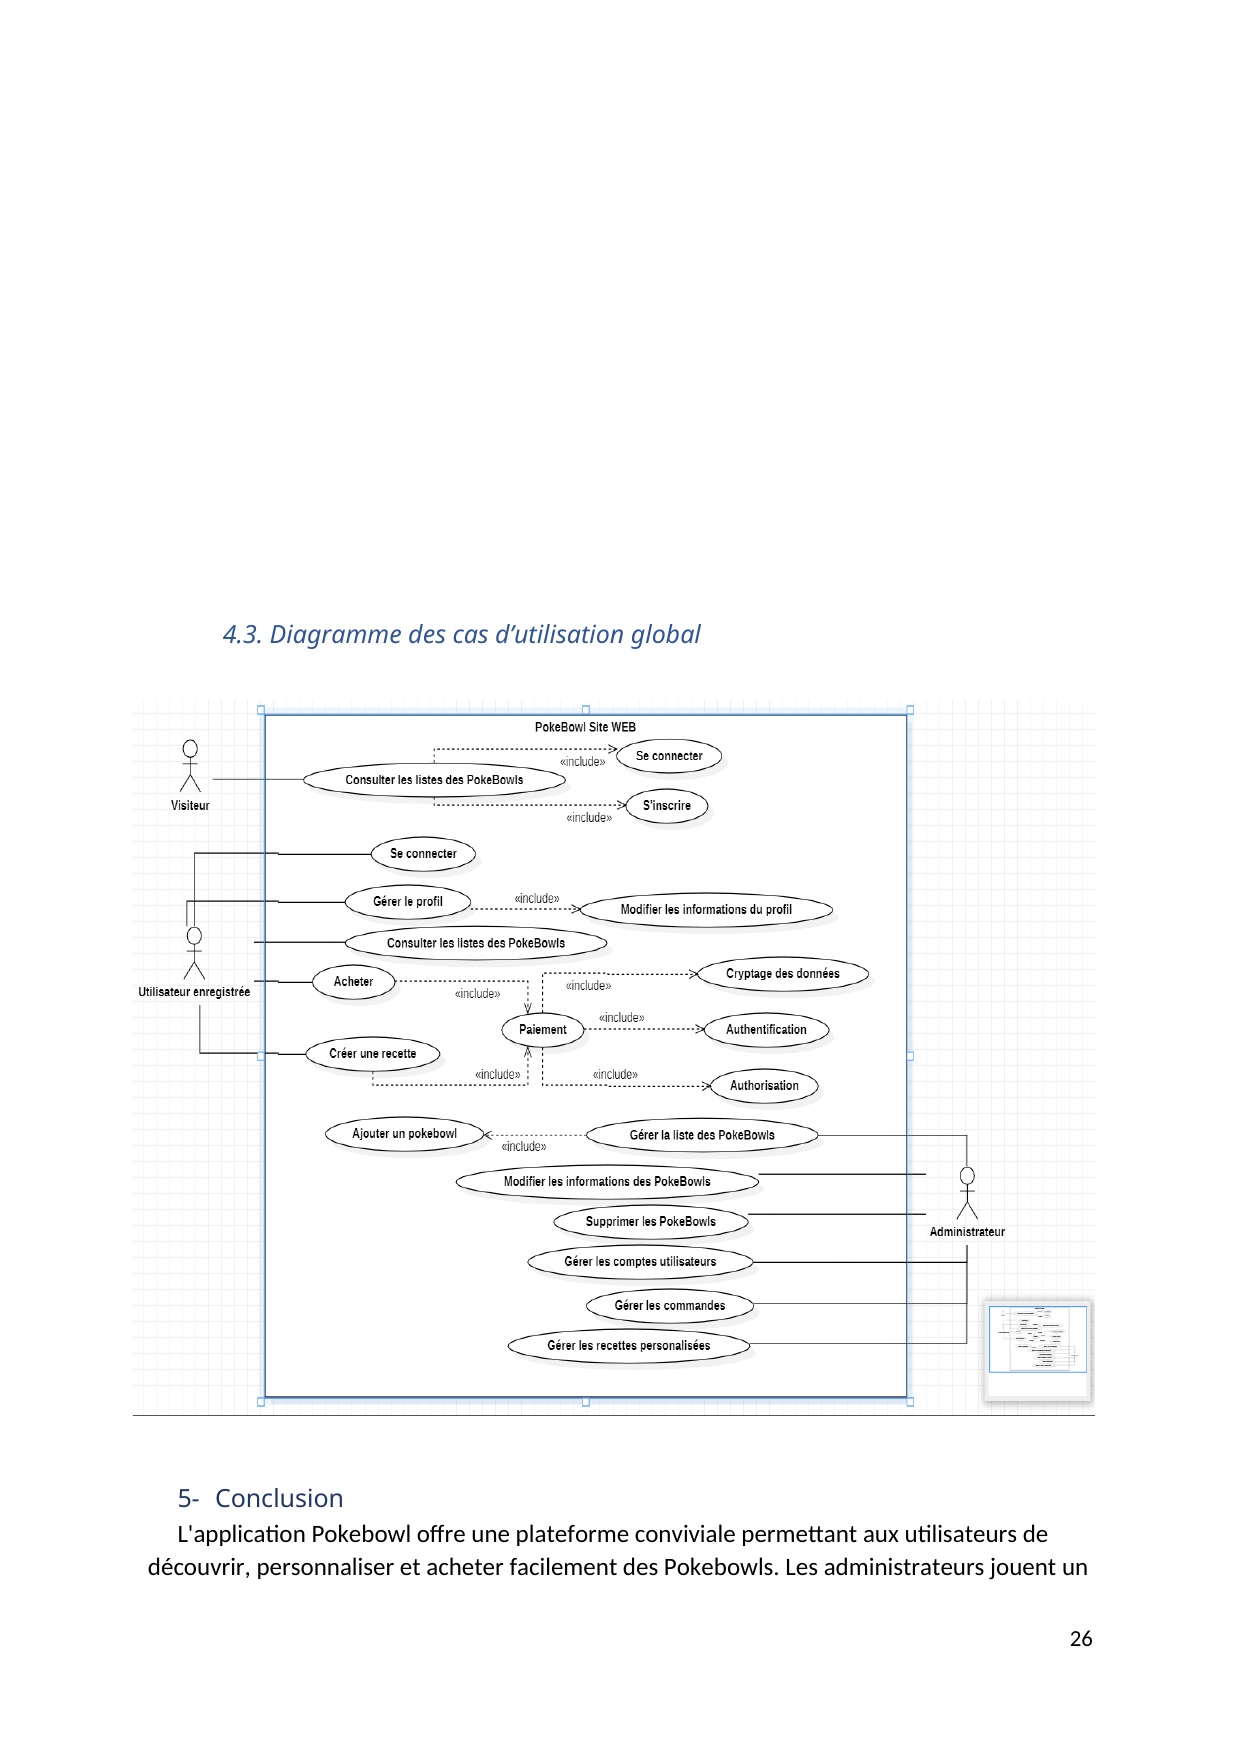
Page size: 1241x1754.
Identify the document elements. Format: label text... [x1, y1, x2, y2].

picture [132, 700, 1095, 1416]
subtitle Conclusion [177, 1481, 1093, 1515]
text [148, 1518, 1093, 1581]
subtitle 4.3. Diagramme des cas d’utilisation global [148, 616, 1093, 650]
